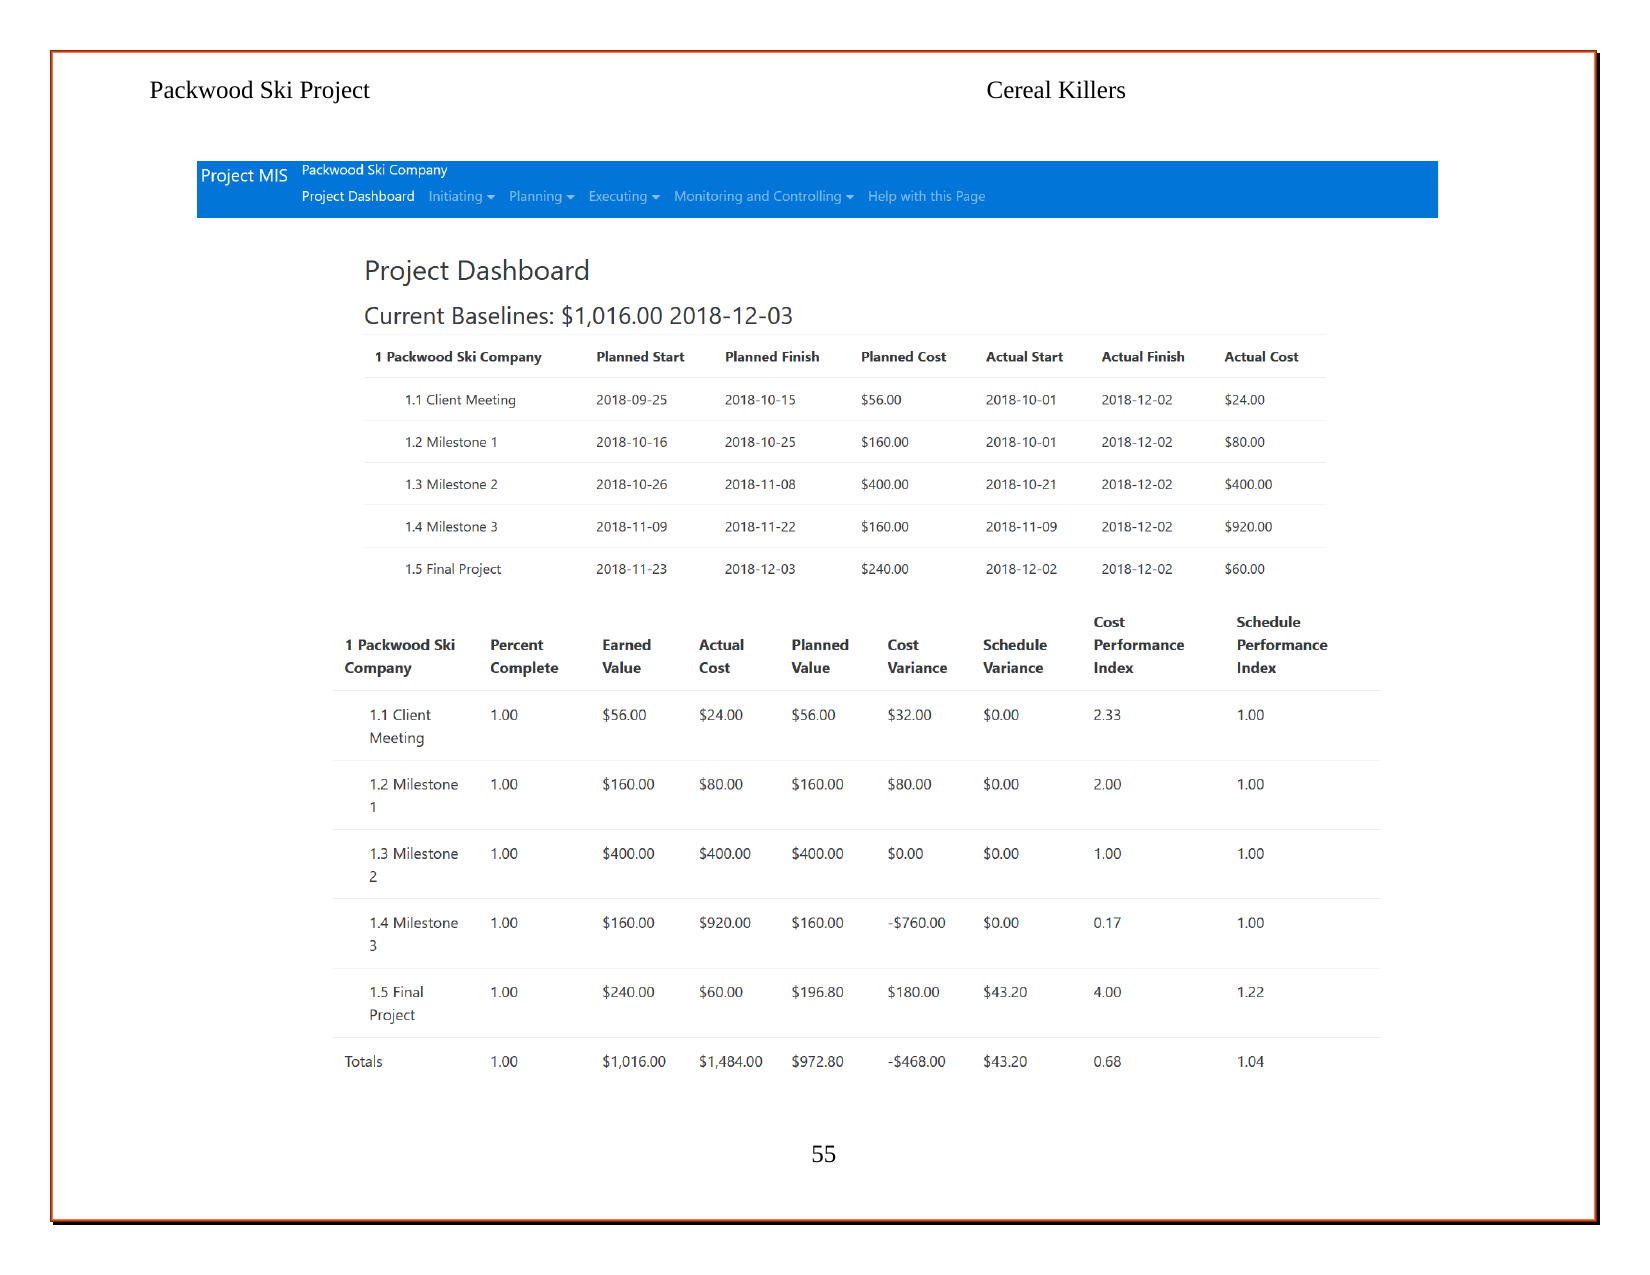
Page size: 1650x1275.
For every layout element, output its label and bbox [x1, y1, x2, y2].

picture [187, 161, 1442, 1099]
